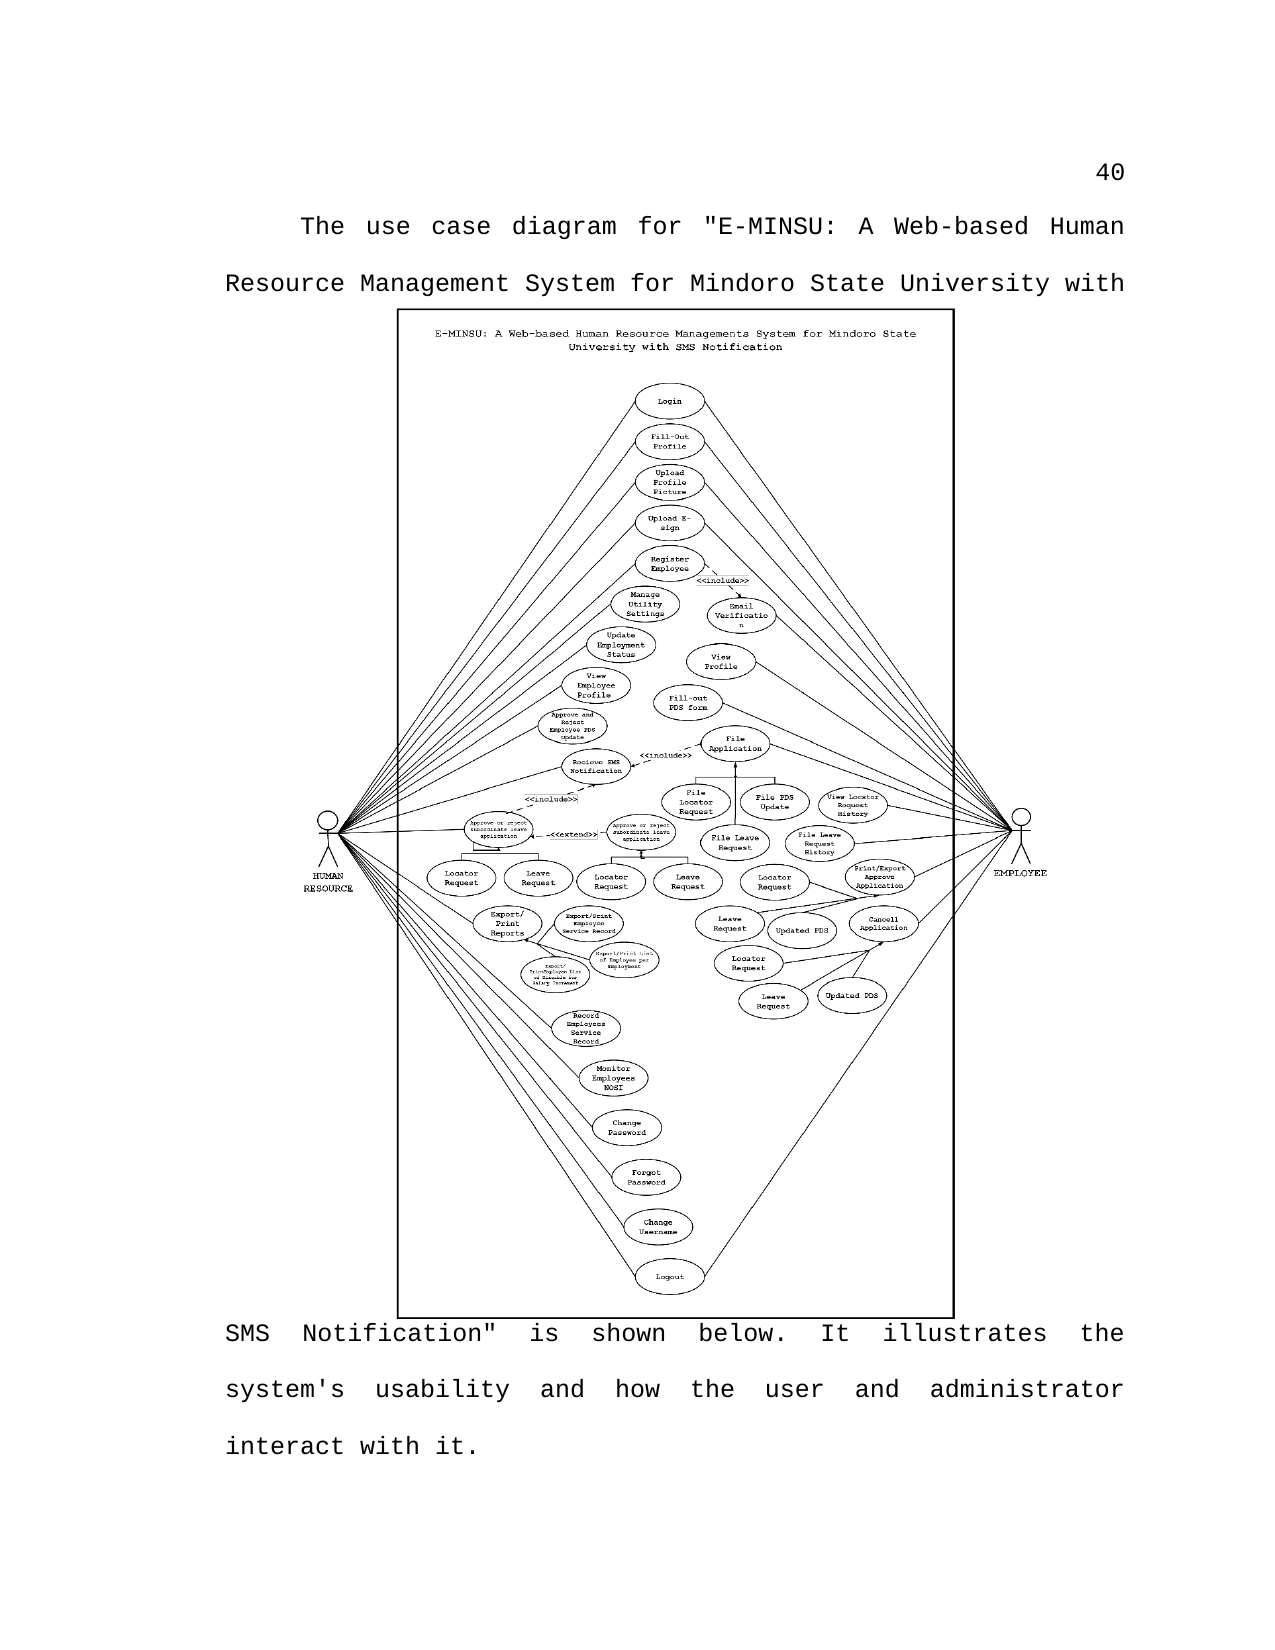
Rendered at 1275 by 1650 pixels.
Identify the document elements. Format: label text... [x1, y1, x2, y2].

picture [296, 306, 1054, 1321]
